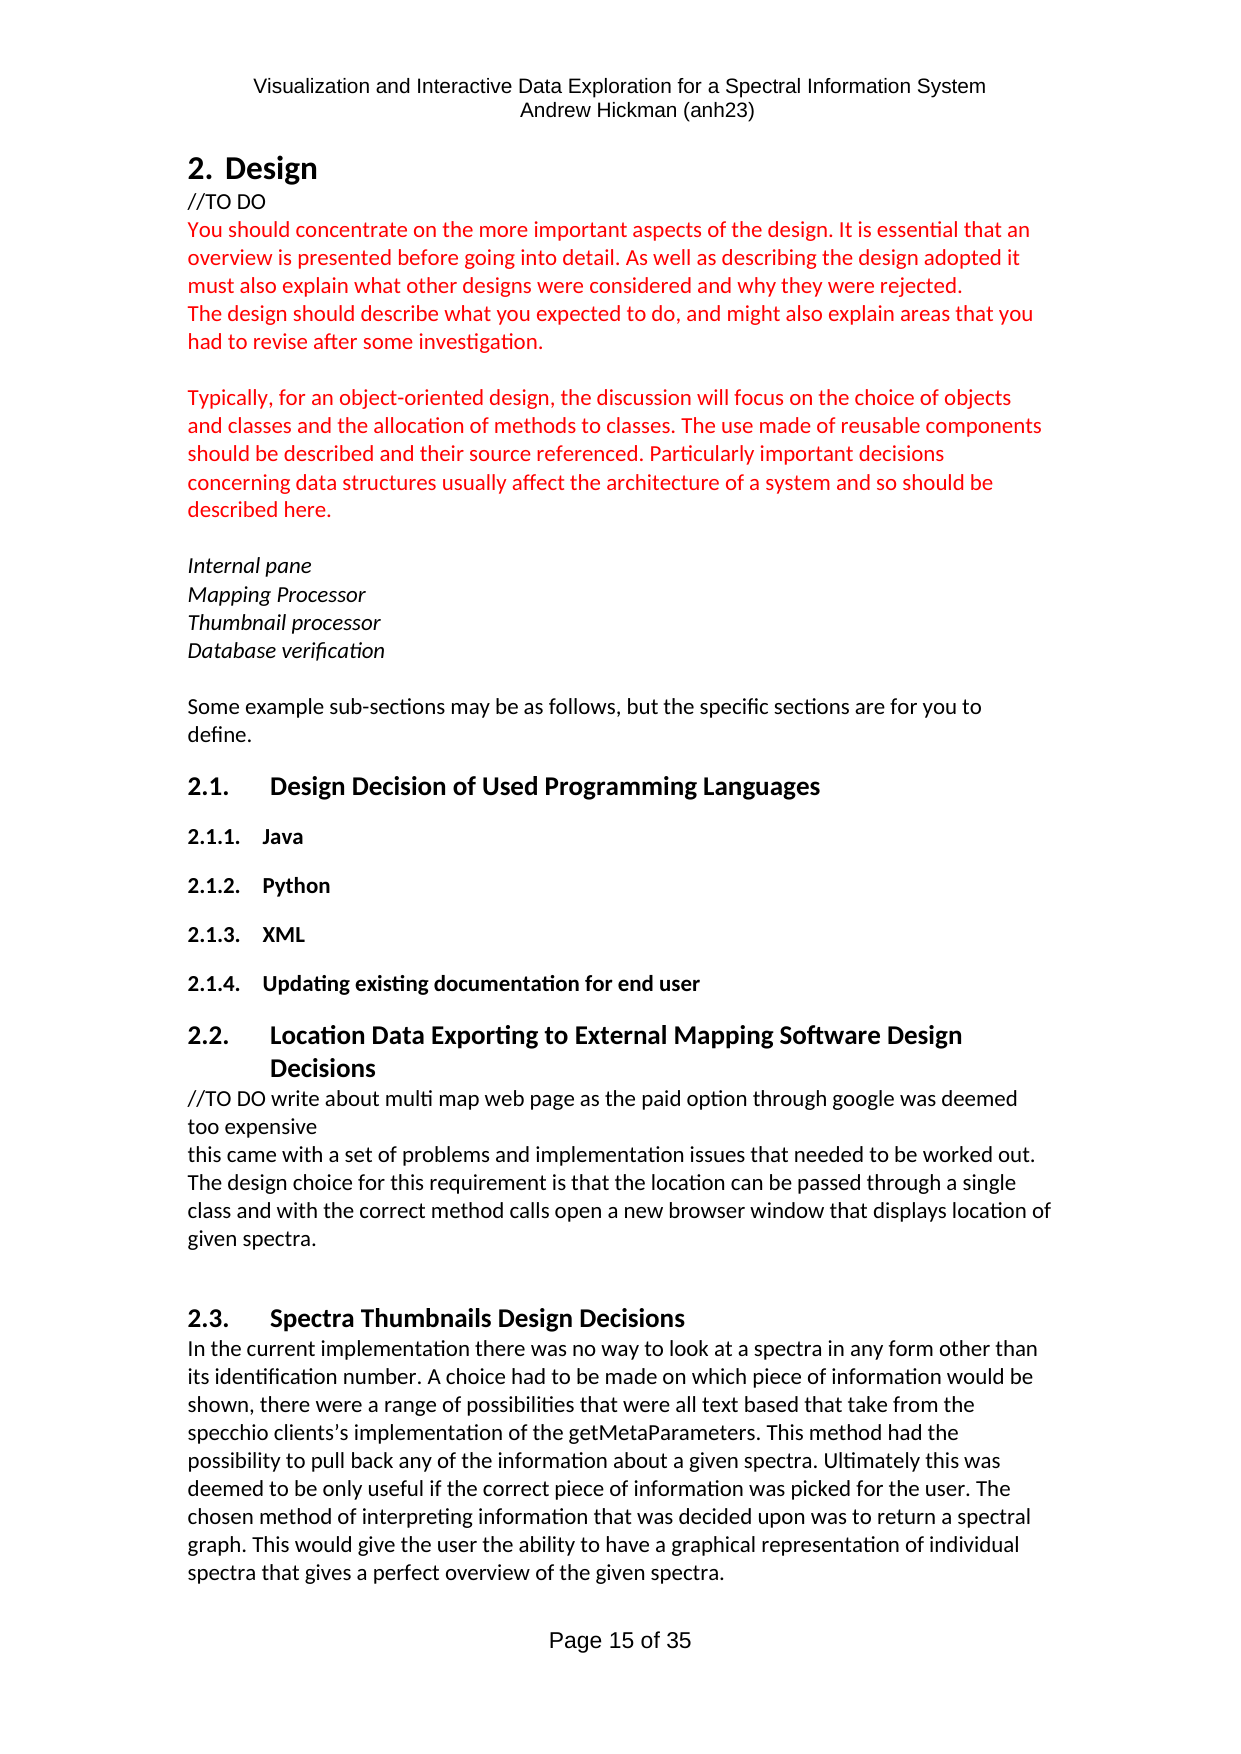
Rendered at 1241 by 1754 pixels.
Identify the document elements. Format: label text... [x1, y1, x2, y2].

subtitle XML [187, 920, 1053, 948]
text //TO DO write about multi map web page as the paid option through google was deemed too expensive [187, 1084, 1053, 1140]
text Database verification [187, 636, 1053, 664]
text this came with a set of problems and implementation issues that needed to be worked out. The design choice for this requirement is that the location can be passed through a single class and with the correct method calls open a new browser window that displays location of given spectra. [187, 1140, 1053, 1252]
subtitle Python [187, 871, 1053, 899]
subtitle Updating existing documentation for end user [187, 969, 1053, 997]
text You should concentrate on the more important aspects of the design. It is essential that an overview is presented before going into detail. As well as describing the design adopted it must also explain what other designs were considered and why they were rejected. [187, 215, 1053, 299]
subtitle Design [187, 147, 1053, 187]
text Some example sub-sections may be as follows, but the specific sections are for you to define. [187, 692, 1053, 748]
text Mapping Processor [187, 580, 1053, 608]
subtitle Design Decision of Used Programming Languages [187, 769, 1053, 802]
subtitle Location Data Exporting to External Mapping Software Design Decisions [187, 1018, 1053, 1084]
text Typically, for an object-oriented design, the discussion will focus on the choice of objects and classes and the allocation of methods to classes. The use made of reusable components should be described and their source referenced. Particularly important decisions concerning data structures usually affect the architecture of a system and so should be described here. [187, 383, 1053, 524]
text In the current implementation there was no way to look at a spectra in any form other than its identification number. A choice had to be made on which piece of information would be shown, there were a range of possibilities that were all text based that take from the specchio clients’s implementation of the getMetaParameters. This method had the possibility to pull back any of the information about a given spectra. Ultimately this was deemed to be only useful if the correct piece of information was picked for the user. The chosen method of interpreting information that was decided upon was to return a spectral graph. This would give the user the ability to have a graphical representation of individual spectra that gives a perfect overview of the given spectra. [187, 1334, 1053, 1586]
text Thumbnail processor [187, 608, 1053, 636]
subtitle Java [187, 822, 1053, 851]
subtitle Spectra Thumbnails Design Decisions [187, 1301, 1053, 1334]
text //TO DO [187, 187, 1053, 215]
text The design should describe what you expected to do, and might also explain areas that you had to revise after some investigation. [187, 299, 1053, 356]
text Internal pane [187, 552, 1053, 580]
